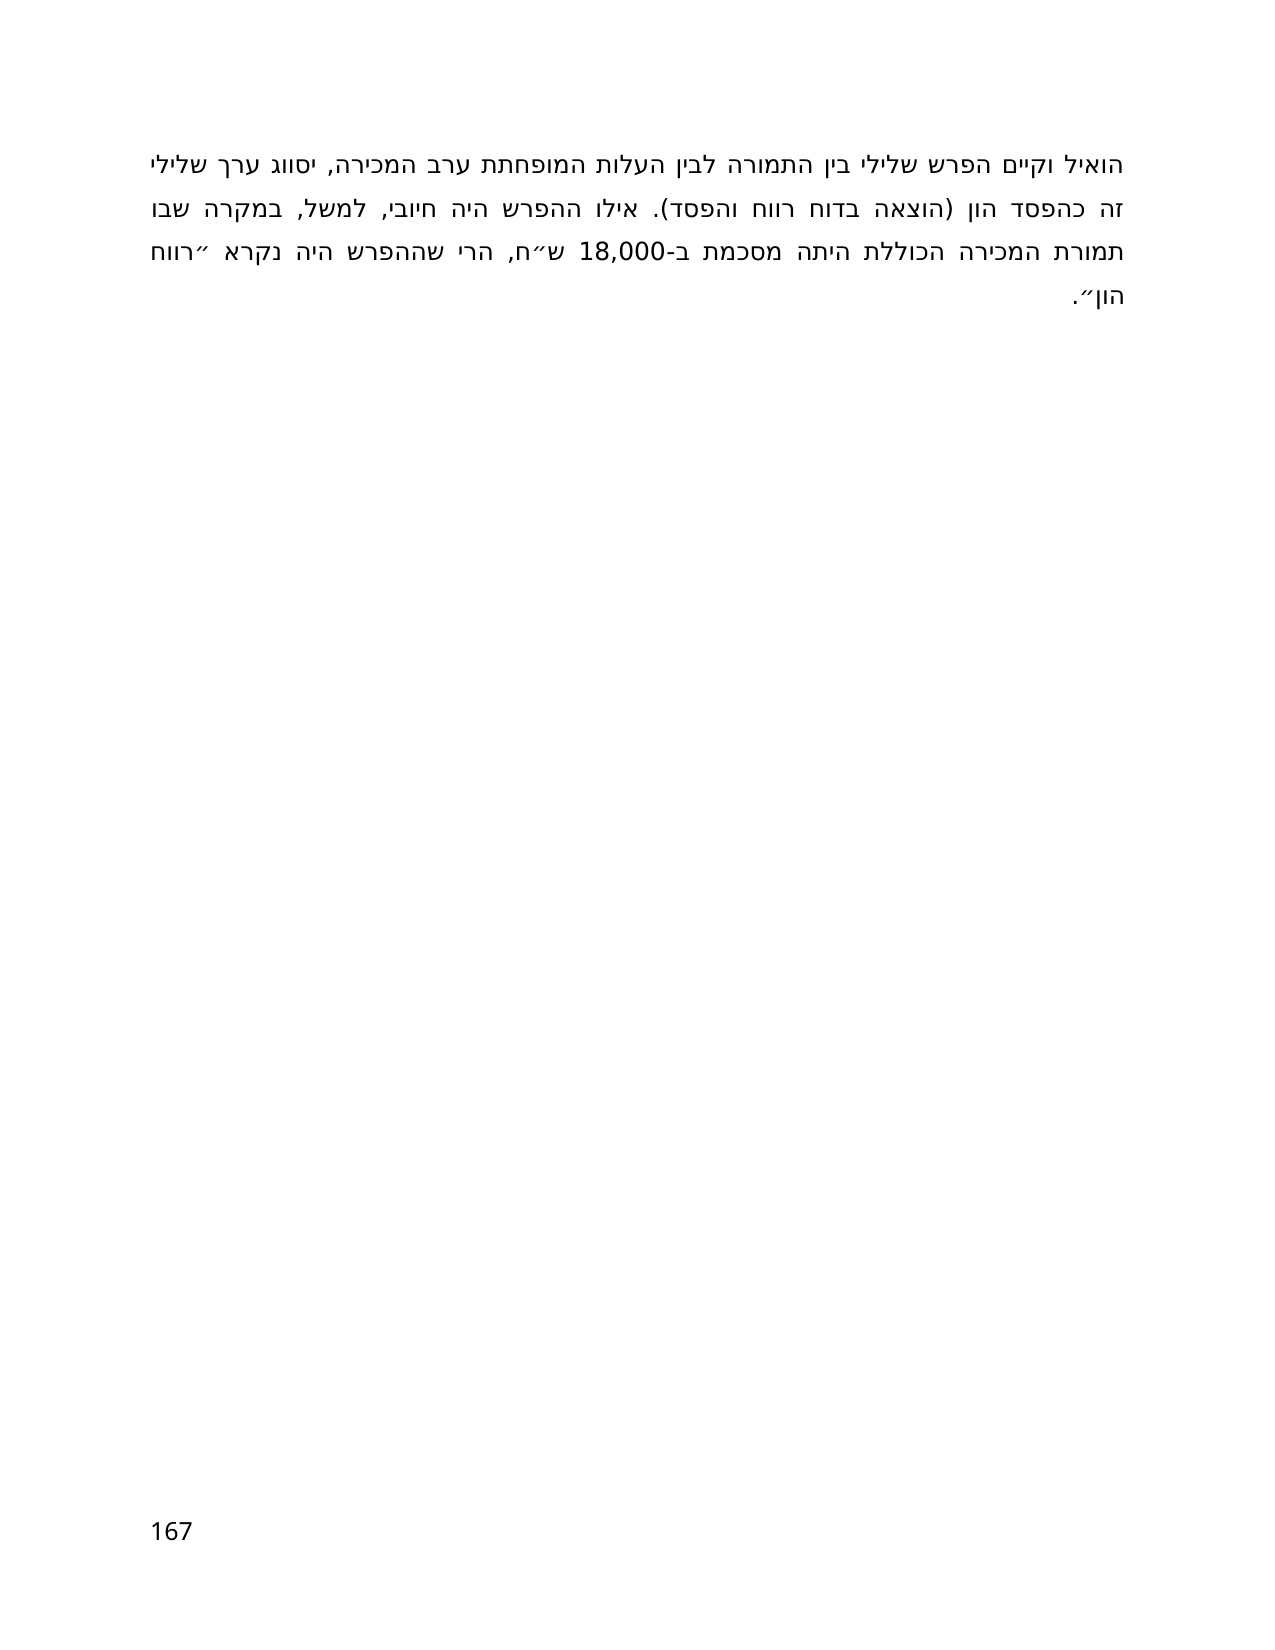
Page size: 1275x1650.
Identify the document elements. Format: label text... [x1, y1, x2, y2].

text הואיל וקיים הפרש שלילי בין התמורה לבין העלות המופחתת ערב המכירה, יסווג ערך שלילי זה כהפסד הון (הוצאה בדוח רווח והפסד). אילו ההפרש היה חיובי, למשל, במקרה שבו תמורת המכירה הכוללת היתה מסכמת ב-18,000 ש״ח, הרי שההפרש היה נקרא ״רווח הון״. [150, 150, 1125, 310]
